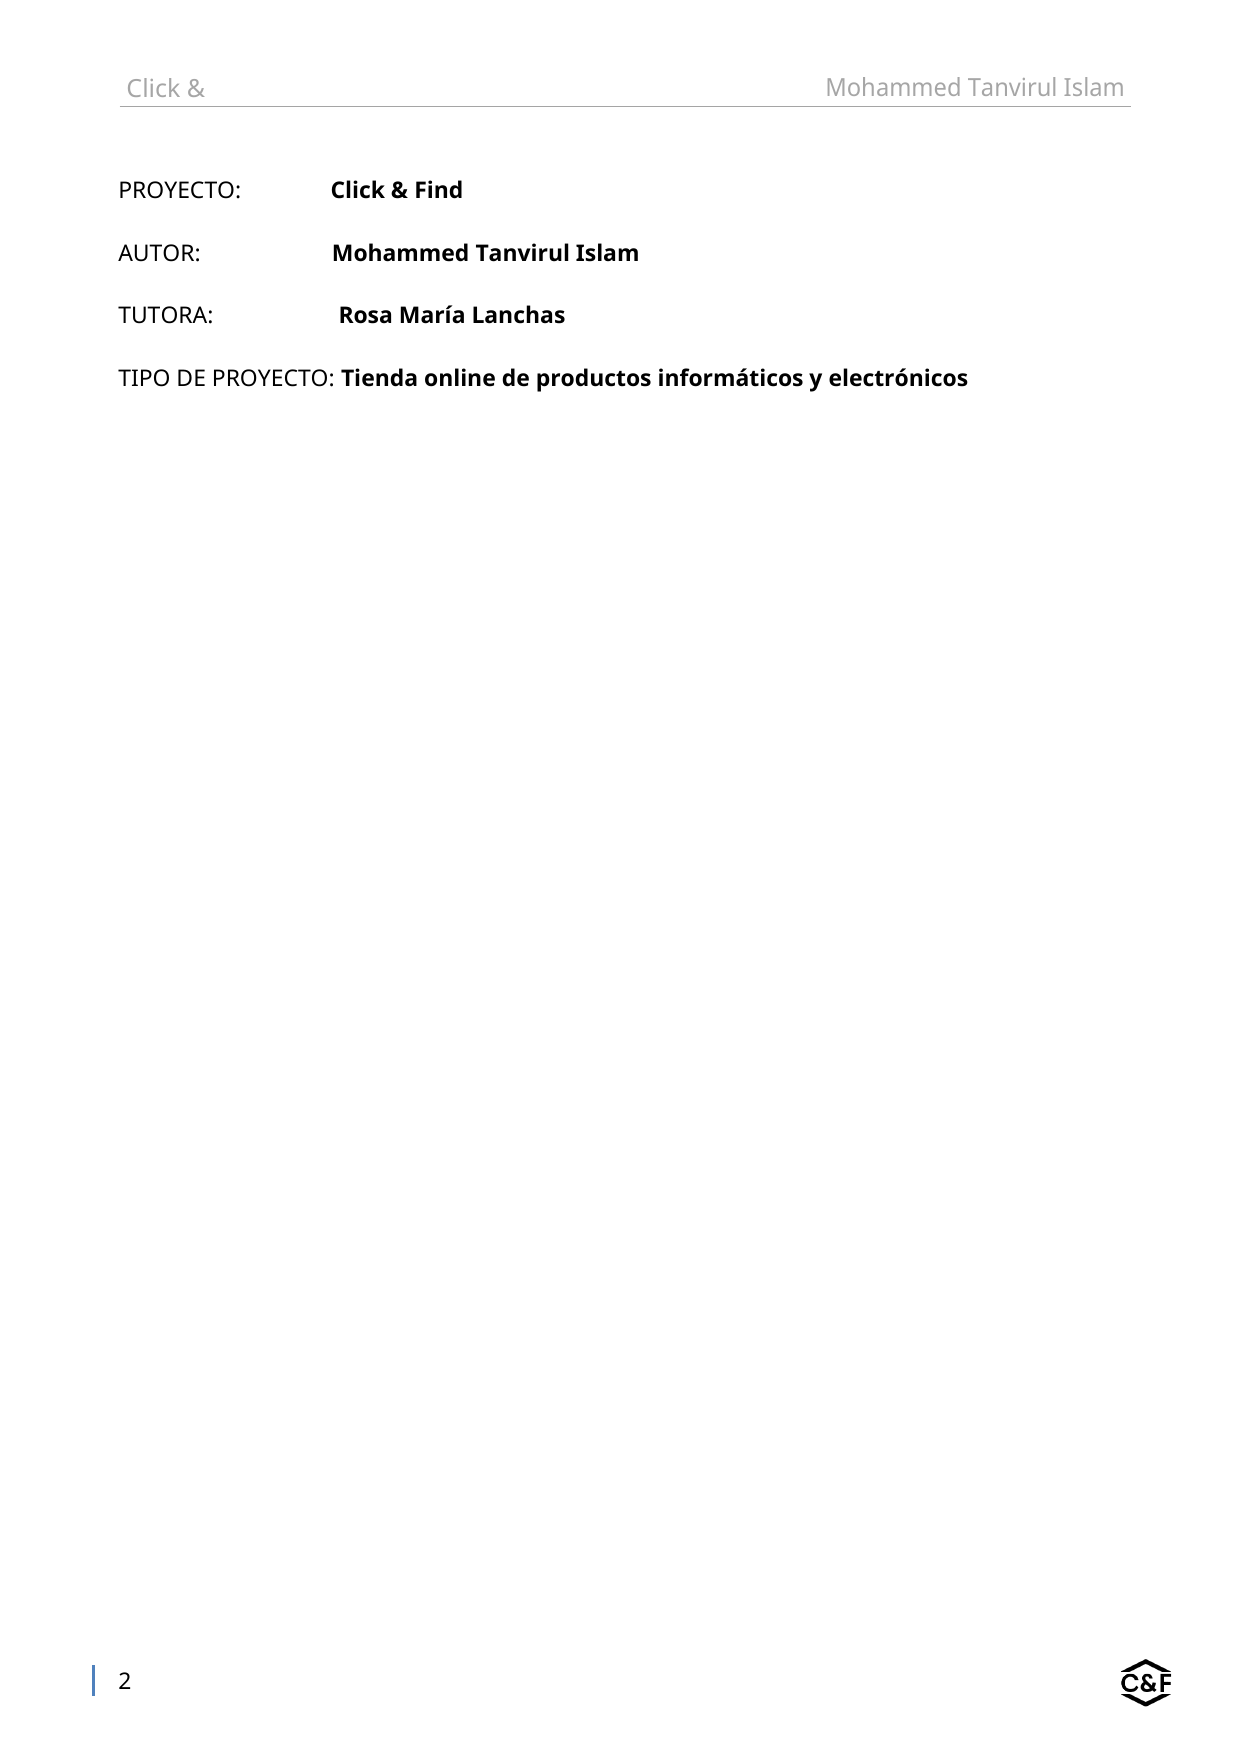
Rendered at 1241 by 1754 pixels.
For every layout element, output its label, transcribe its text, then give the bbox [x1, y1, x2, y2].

text TUTORA: Rosa María Lanchas [118, 299, 1122, 330]
text AUTOR: Mohammed Tanvirul Islam [118, 237, 1122, 268]
picture [1120, 1658, 1172, 1707]
text TIPO DE PROYECTO: Tienda online de productos informáticos y electrónicos [118, 362, 1122, 393]
text PROYECTO: Click & Find [118, 174, 1122, 205]
